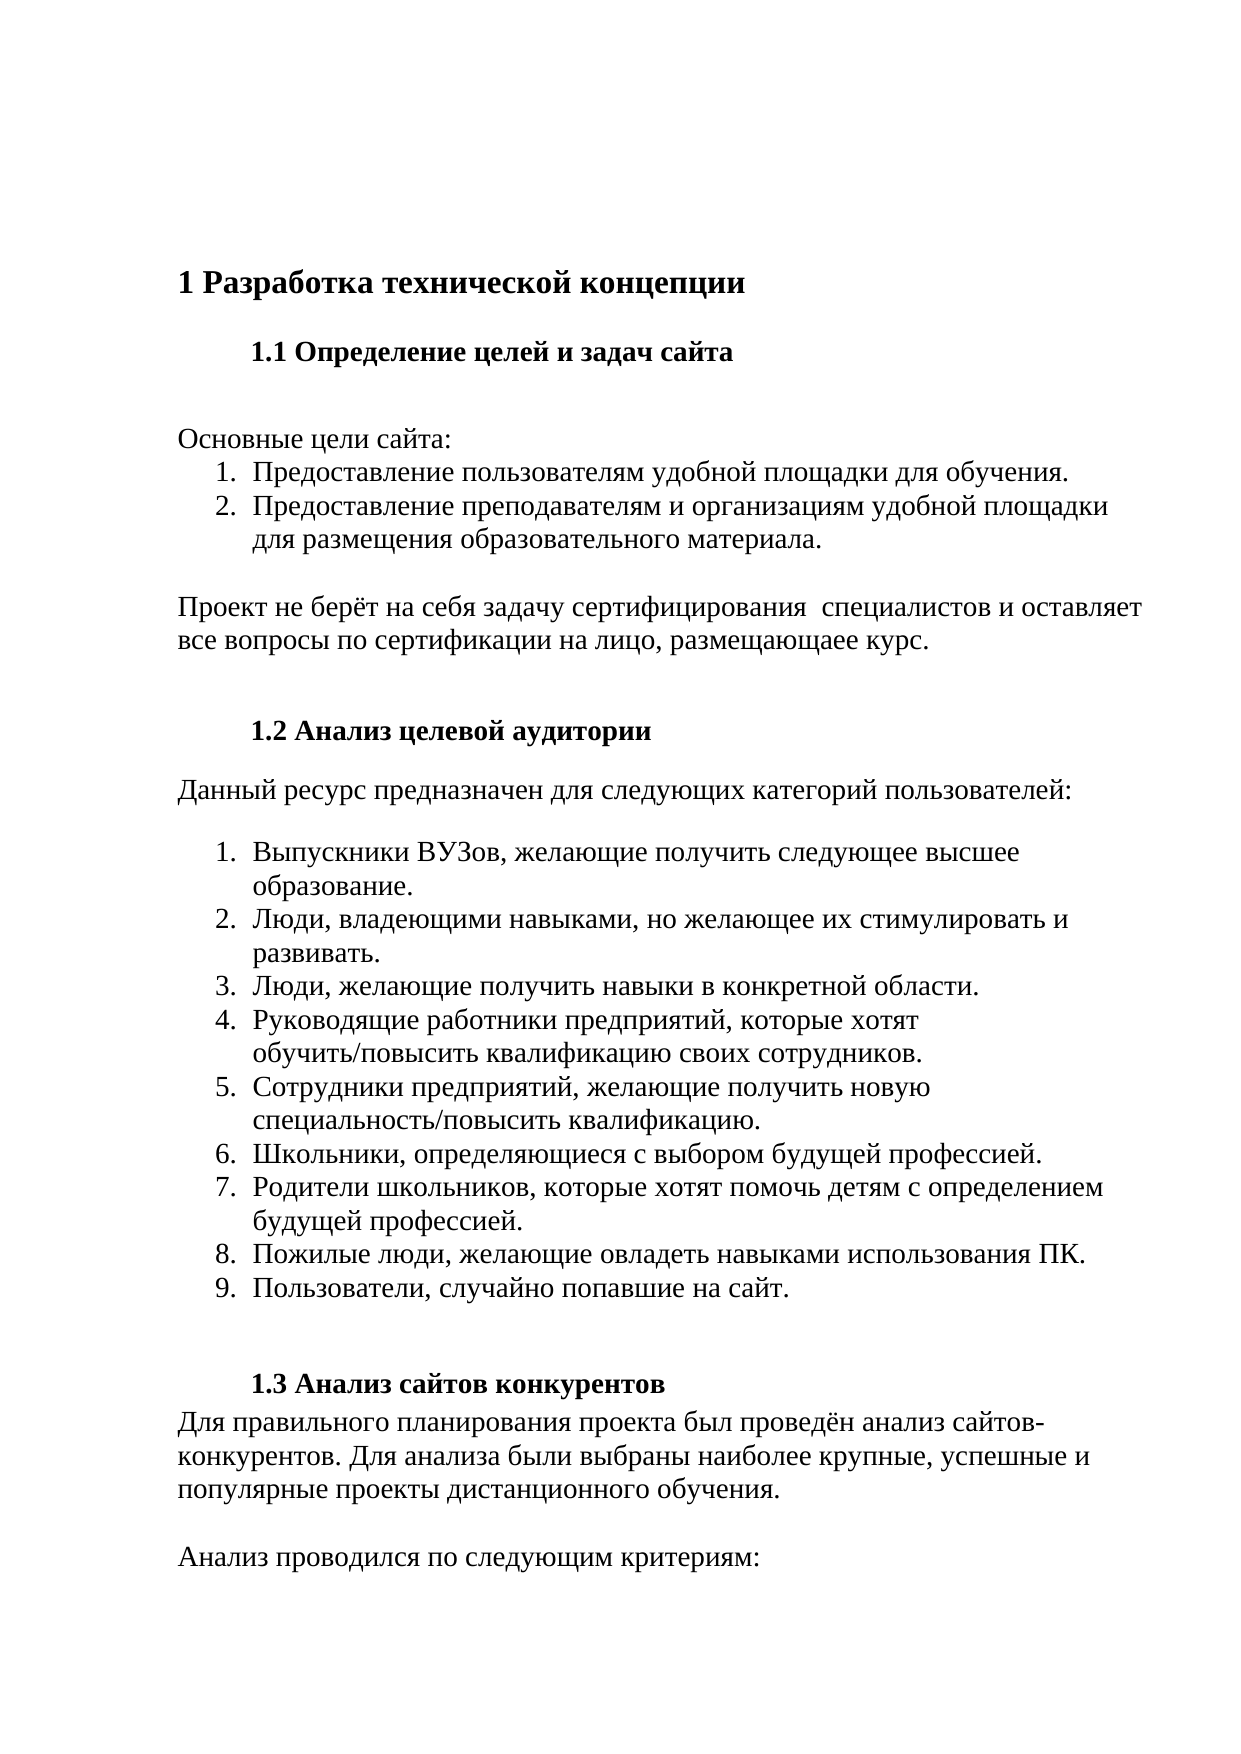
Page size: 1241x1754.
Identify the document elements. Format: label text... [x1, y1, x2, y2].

list Определение целей и задач сайта [250, 334, 1152, 367]
list Выпускники ВУЗов, желающие получить следующее высшее образование. [215, 834, 1152, 901]
list Родители школьников, которые хотят помочь детям с определением будущей профессией. [215, 1169, 1152, 1237]
list Анализ целевой аудитории [250, 713, 1152, 747]
list Люди, желающие получить навыки в конкретной области. [215, 968, 1152, 1002]
list Пользователи, случайно попавшие на сайт. [215, 1270, 1152, 1304]
text Для правильного планирования проекта был проведён анализ сайтов-конкурентов. Для анализа были выбраны наиболее крупные, успешные и популярные проекты дистанционного обучения. [177, 1404, 1152, 1505]
text Проект не берёт на себя задачу сертифицирования специалистов и оставляет все вопросы по сертификации на лицо, размещающаее курс. [177, 589, 1152, 656]
list Руководящие работники предприятий, которые хотят обучить/повысить квалификацию своих сотрудников. [215, 1002, 1152, 1069]
list Школьники, определяющиеся с выбором будущей профессией. [215, 1136, 1152, 1169]
text 1 Разработка технической концепции [177, 262, 1152, 300]
list Люди, владеющими навыками, но желающее их стимулировать и развивать. [215, 901, 1152, 968]
list Предоставление пользователям удобной площадки для обучения. [215, 454, 1152, 488]
list Сотрудники предприятий, желающие получить новую специальность/повысить квалификацию. [215, 1069, 1152, 1136]
text Анализ проводился по следующим критериям: [177, 1539, 1152, 1572]
list Анализ сайтов конкурентов [251, 1366, 1152, 1399]
list Пожилые люди, желающие овладеть навыками использования ПК. [215, 1237, 1152, 1270]
text Данный ресурс предназначен для следующих категорий пользователей: [177, 772, 1152, 805]
text Основные цели сайта: [177, 421, 1152, 454]
list Предоставление преподавателям и организациям удобной площадки для размещения образовательного материала. [215, 488, 1152, 555]
